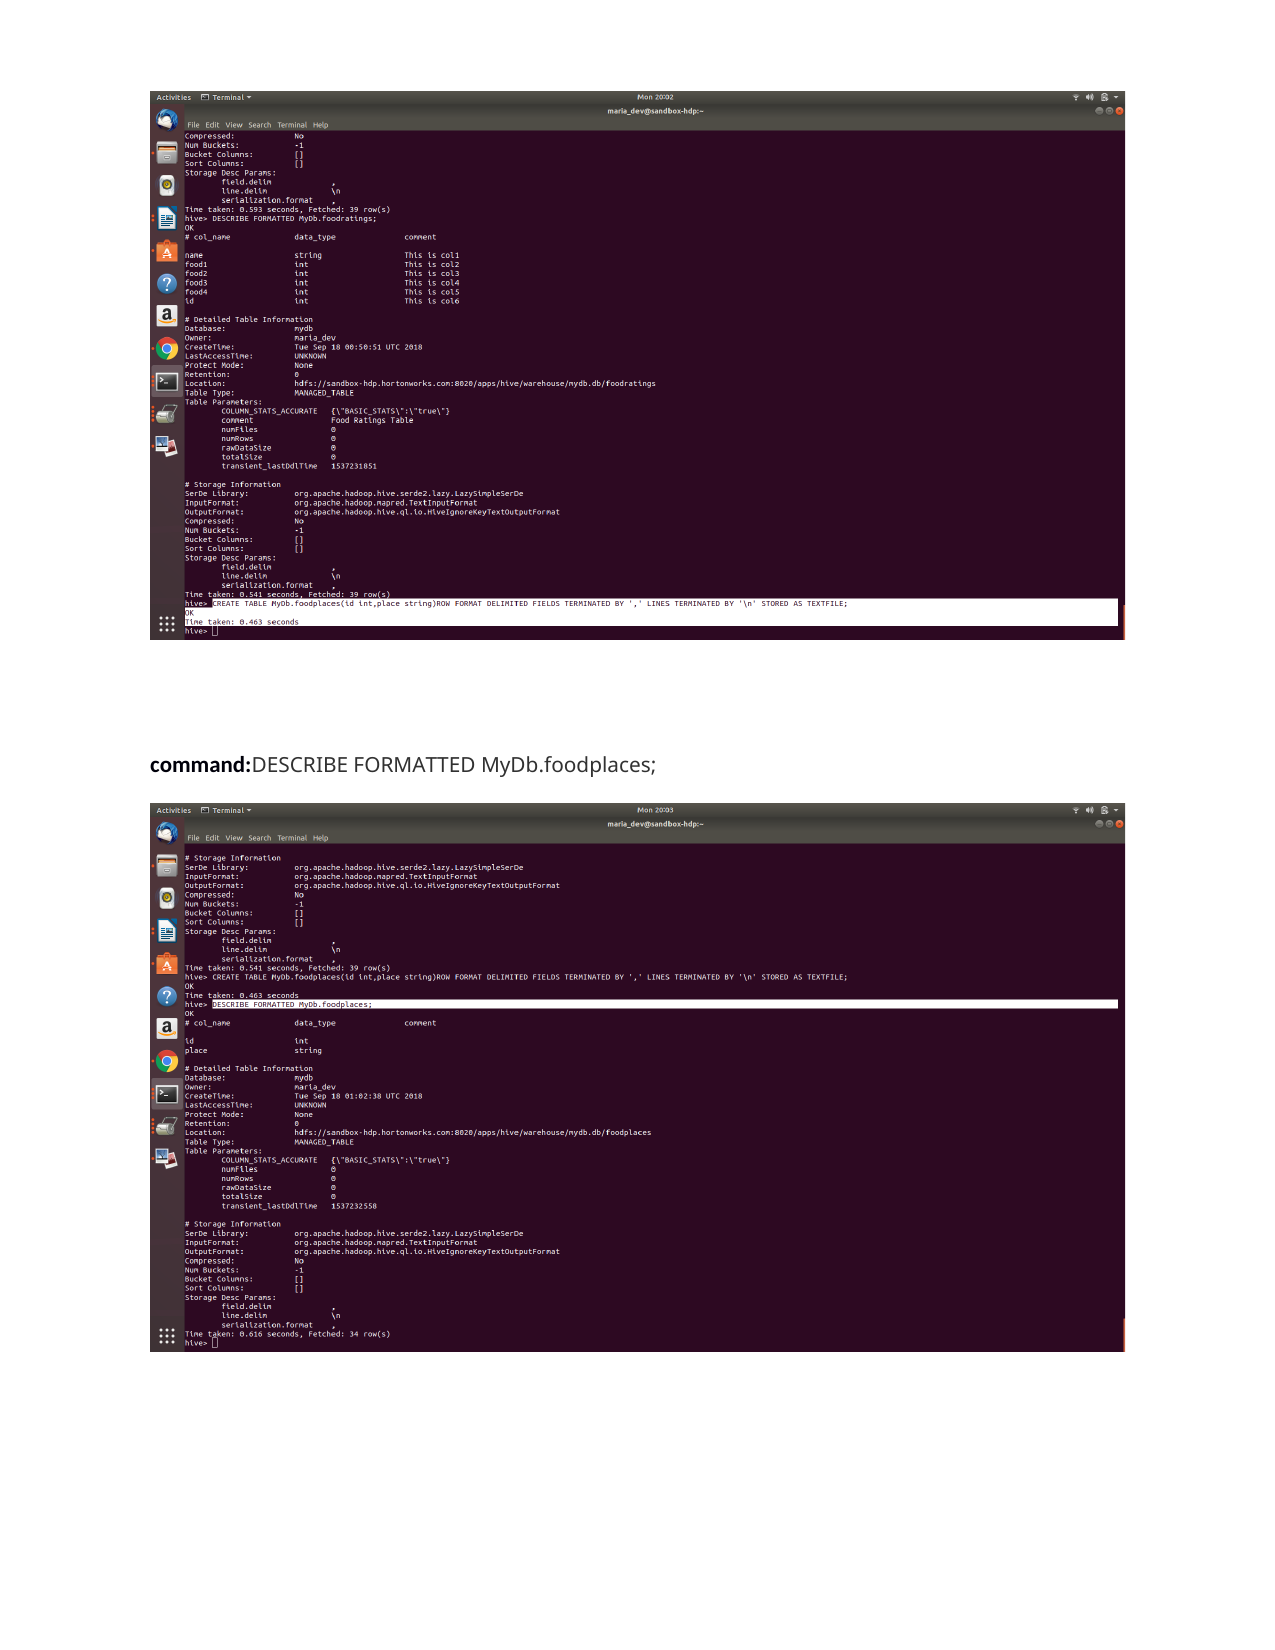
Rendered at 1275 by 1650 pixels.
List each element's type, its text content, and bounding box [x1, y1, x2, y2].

text command:DESCRIBE FORMATTED MyDb.foodplaces; [150, 750, 1125, 778]
picture [150, 91, 1125, 640]
picture [150, 803, 1125, 1352]
